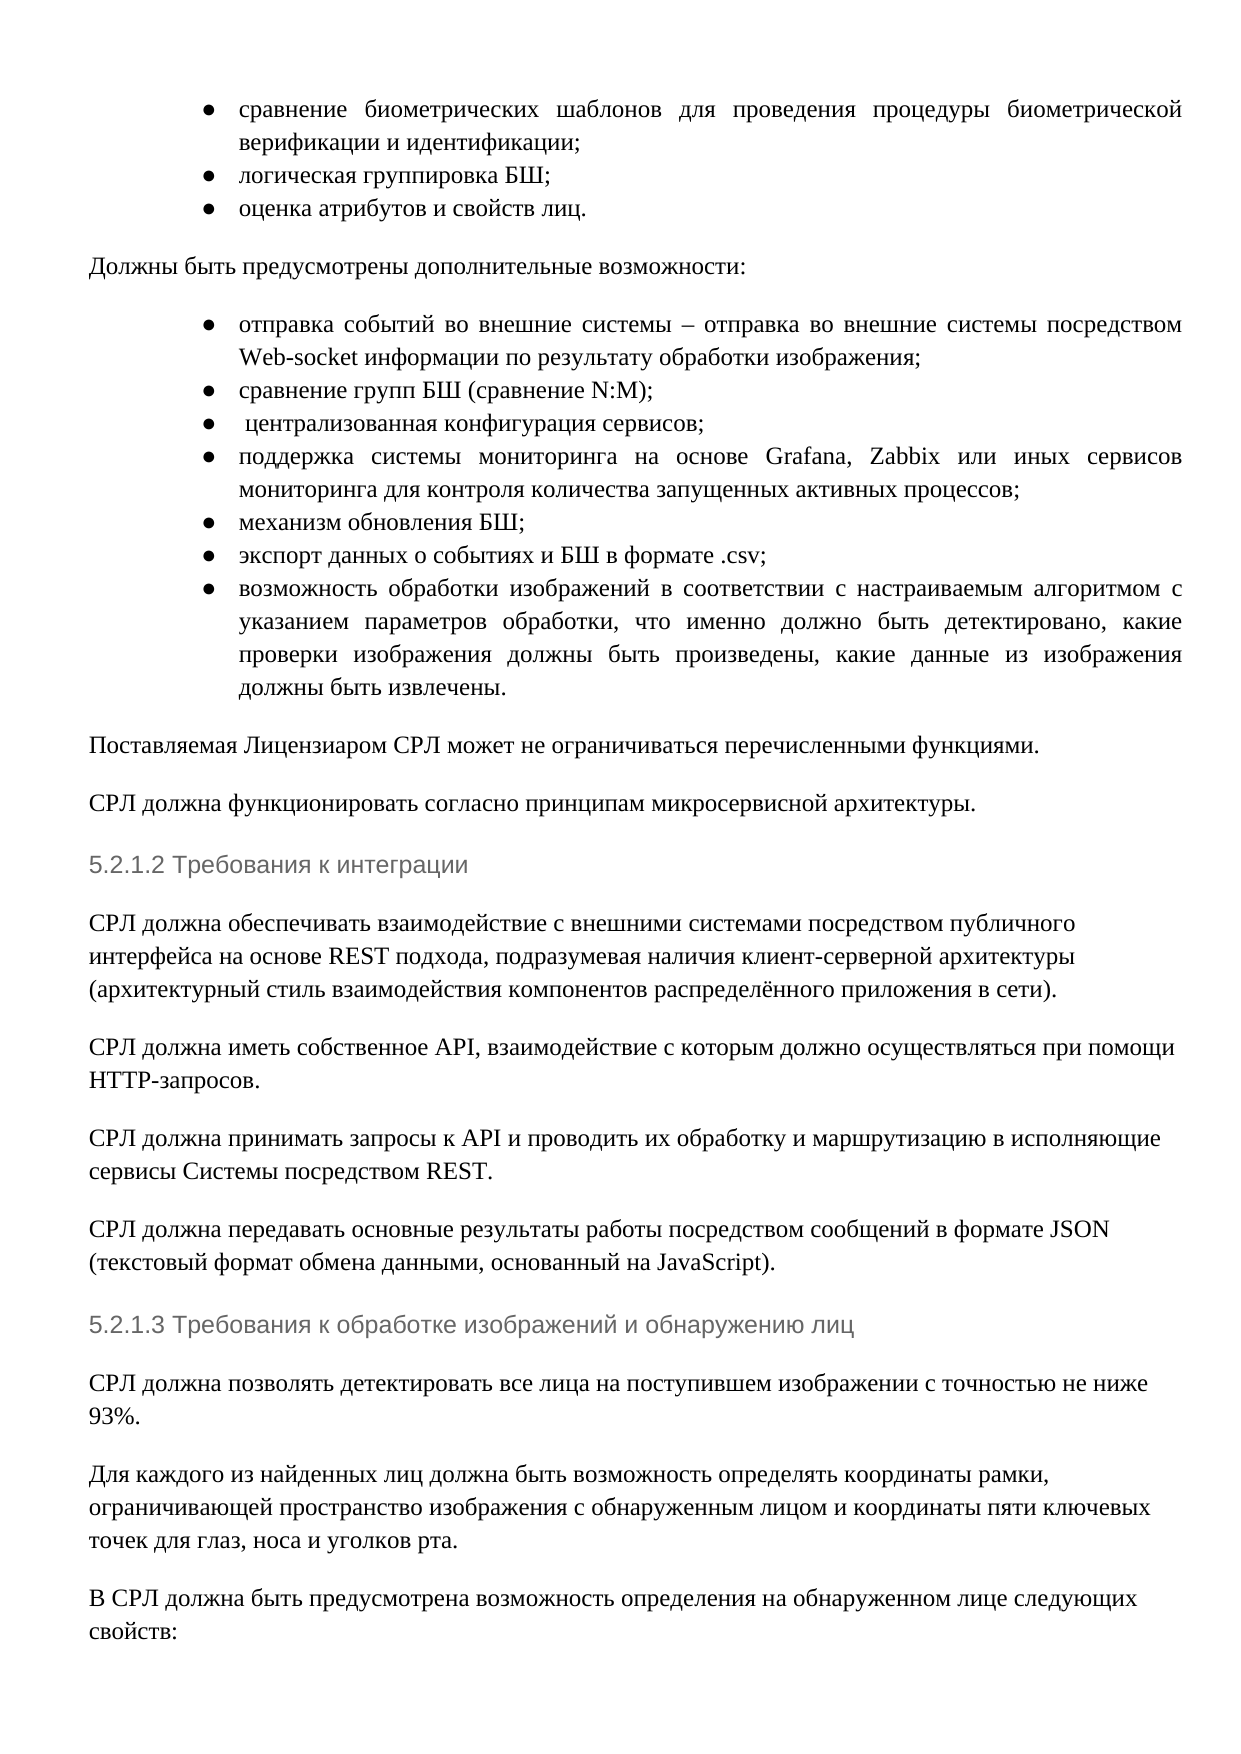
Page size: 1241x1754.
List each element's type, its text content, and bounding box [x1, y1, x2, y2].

list сравнение биометрических шаблонов для проведения процедуры биометрической верификации и идентификации; [201, 94, 1183, 156]
text Поставляемая Лицензиаром СРЛ может не ограничиваться перечисленными функциями. [88, 730, 1183, 759]
list логическая группировка БШ; [201, 160, 1183, 188]
text СРЛ должна иметь собственное API, взаимодействие с которым должно осуществляться при помощи HTTP-запросов. [88, 1032, 1183, 1094]
list возможность обработки изображений в соответствии с настраиваемым алгоритмом с указанием параметров обработки, что именно должно быть детектировано, какие проверки изображения должны быть произведены, какие данные из изображения должны быть извлечены. [201, 573, 1183, 701]
text СРЛ должна функционировать согласно принципам микросервисной архитектуры. [88, 788, 1183, 817]
text В СРЛ должна быть предусмотрена возможность определения на обнаруженном лице следующих свойств: [88, 1583, 1183, 1644]
list сравнение групп БШ (сравнение N:M); [201, 375, 1183, 404]
text СРЛ должна передавать основные результаты работы посредством сообщений в формате JSON (текстовый формат обмена данными, основанный на JavaScript). [88, 1214, 1183, 1276]
list поддержка системы мониторинга на основе Grafana, Zabbix или иных сервисов мониторинга для контроля количества запущенных активных процессов; [201, 441, 1183, 503]
list отправка событий во внешние системы – отправка во внешние системы посредством Web-socket информации по результату обработки изображения; [201, 309, 1183, 371]
subtitle 5.2.1.2 Требования к интеграции [88, 850, 1183, 879]
text СРЛ должна позволять детектировать все лица на поступившем изображении с точностью не ниже 93%. [88, 1368, 1183, 1429]
list оценка атрибутов и свойств лиц. [201, 193, 1183, 222]
list экспорт данных о событиях и БШ в формате .csv; [201, 540, 1183, 569]
text Для каждого из найденных лиц должна быть возможность определять координаты рамки, ограничивающей пространство изображения с обнаруженным лицом и координаты пяти ключевых точек для глаз, носа и уголков рта. [88, 1459, 1183, 1553]
text Должны быть предусмотрены дополнительные возможности: [88, 251, 1183, 279]
text СРЛ должна принимать запросы к API и проводить их обработку и маршрутизацию в исполняющие сервисы Системы посредством REST. [88, 1123, 1183, 1185]
text СРЛ должна обеспечивать взаимодействие с внешними системами посредством публичного интерфейса на основе REST подхода, подразумевая наличия клиент-серверной архитектуры (архитектурный стиль взаимодействия компонентов распределённого приложения в сети). [88, 908, 1183, 1003]
list централизованная конфигурация сервисов; [201, 408, 1183, 437]
list механизм обновления БШ; [201, 507, 1183, 536]
subtitle 5.2.1.3 Требования к обработке изображений и обнаружению лиц [88, 1310, 1183, 1338]
